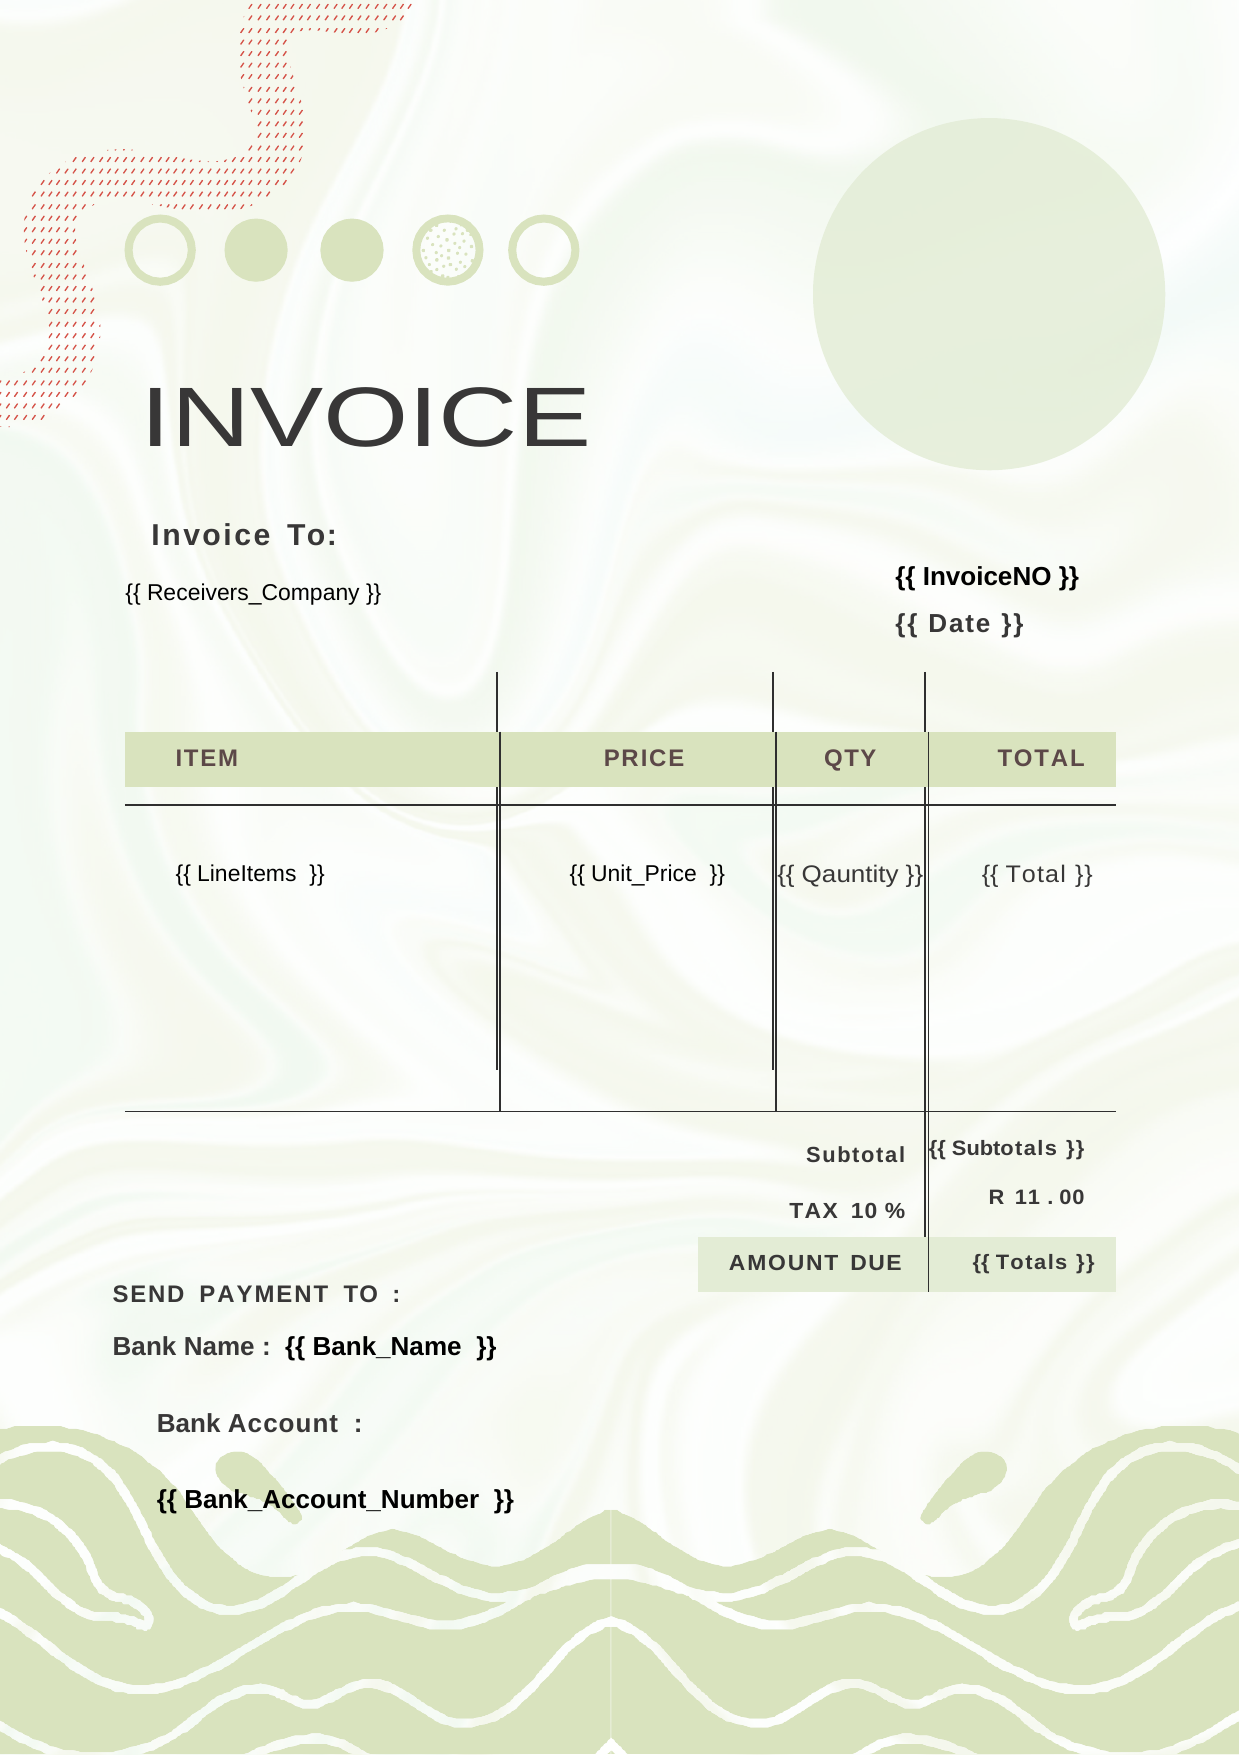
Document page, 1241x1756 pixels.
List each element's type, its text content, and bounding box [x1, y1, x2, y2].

text Bank Name : {{ Bank_Name }} [112, 1331, 563, 1361]
title INVOICE [141, 373, 1128, 465]
text Bank Account : [157, 1408, 563, 1437]
text {{ InvoiceNO }} [895, 561, 1128, 591]
text Invoice To: [151, 517, 386, 551]
text SEND PAYMENT TO : [112, 1280, 1128, 1308]
text {{ Date }} [895, 608, 1128, 638]
text {{ Receivers_Company }} [112, 579, 386, 605]
picture [0, 0, 1239, 1755]
text {{ Bank_Account_Number }} [157, 1484, 563, 1514]
